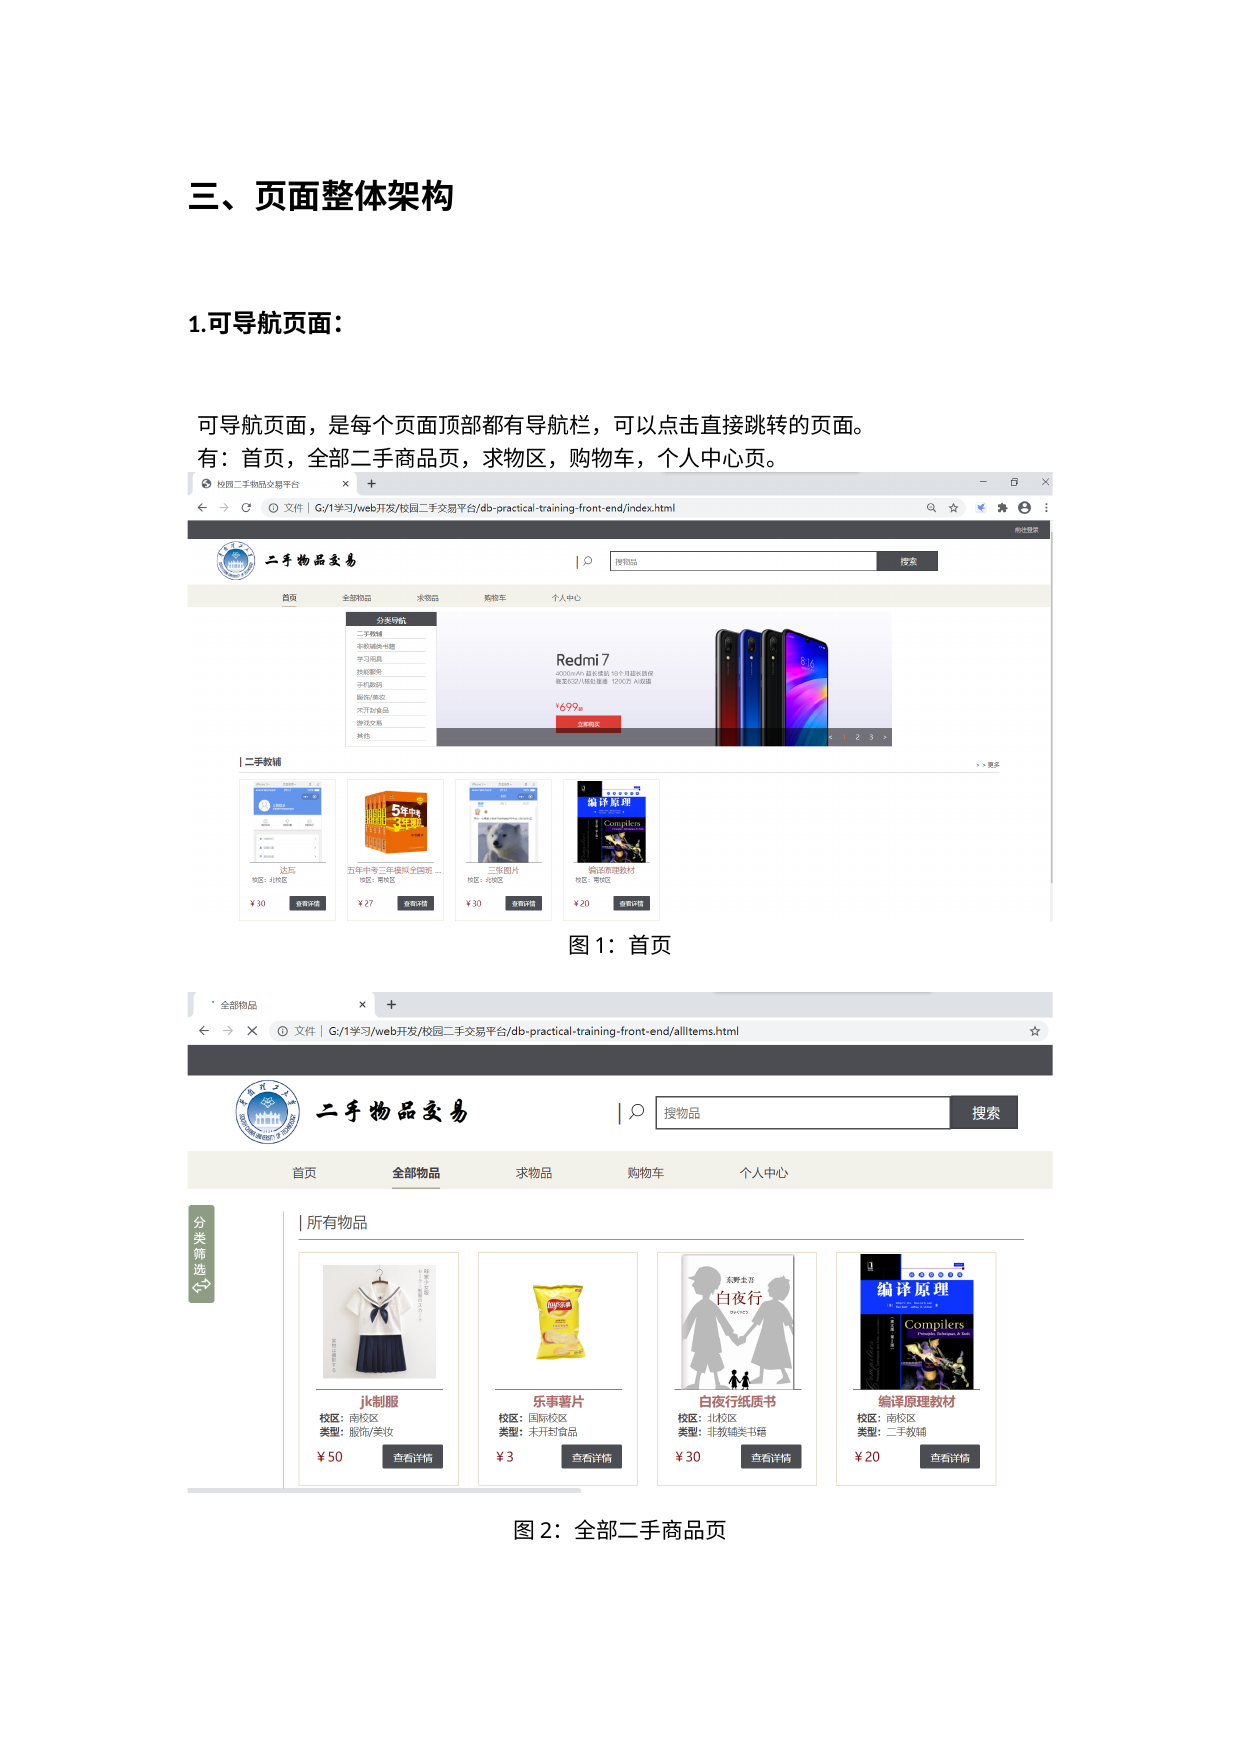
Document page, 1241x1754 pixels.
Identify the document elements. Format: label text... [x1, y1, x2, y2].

text 有：首页，全部二手商品页，求物区，购物车，个人中心页。 [187, 440, 1053, 472]
text 图2：全部二手商品页 [187, 1513, 1053, 1545]
text 可导航页面，是每个页面顶部都有导航栏，可以点击直接跳转的页面。 [187, 408, 1053, 440]
subtitle 三、页面整体架构 [187, 162, 1053, 227]
picture [187, 992, 1053, 1493]
text 图1：首页 [187, 928, 1053, 960]
subtitle 1.可导航页面： [187, 289, 1053, 354]
picture [187, 472, 1053, 922]
